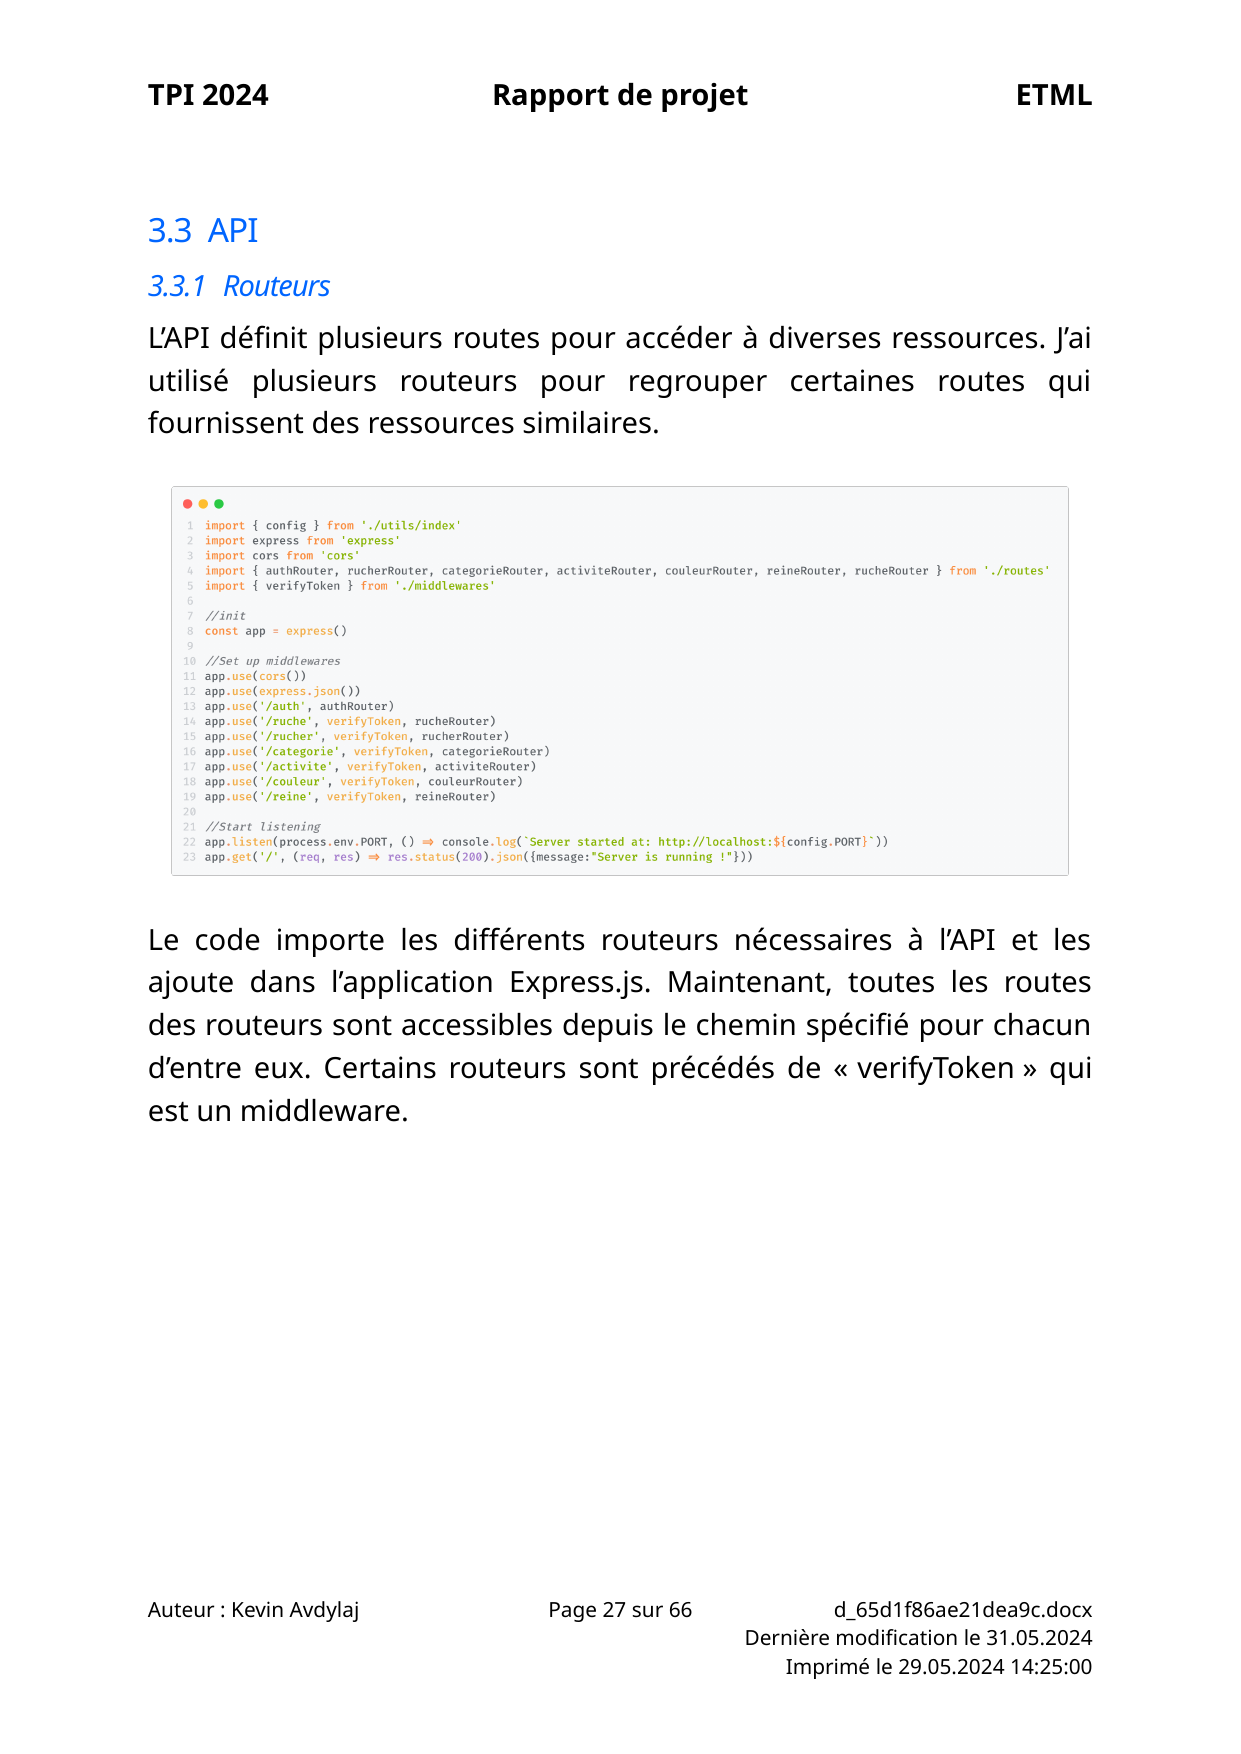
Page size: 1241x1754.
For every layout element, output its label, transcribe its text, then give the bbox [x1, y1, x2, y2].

text Le code importe les différents routeurs nécessaires à l’API et les ajoute dans l’application Express.js. Maintenant, toutes les routes des routeurs sont accessibles depuis le chemin spécifié pour chacun d’entre eux. Certains routeurs sont précédés de « verifyToken » qui est un middleware. [148, 919, 1093, 1130]
text L’API définit plusieurs routes pour accéder à diverses ressources. J’ai utilisé plusieurs routeurs pour regrouper certaines routes qui fournissent des ressources similaires. [148, 317, 1093, 442]
picture [147, 462, 1093, 900]
subtitle API [148, 207, 1093, 252]
subtitle Routeurs [148, 265, 1093, 305]
